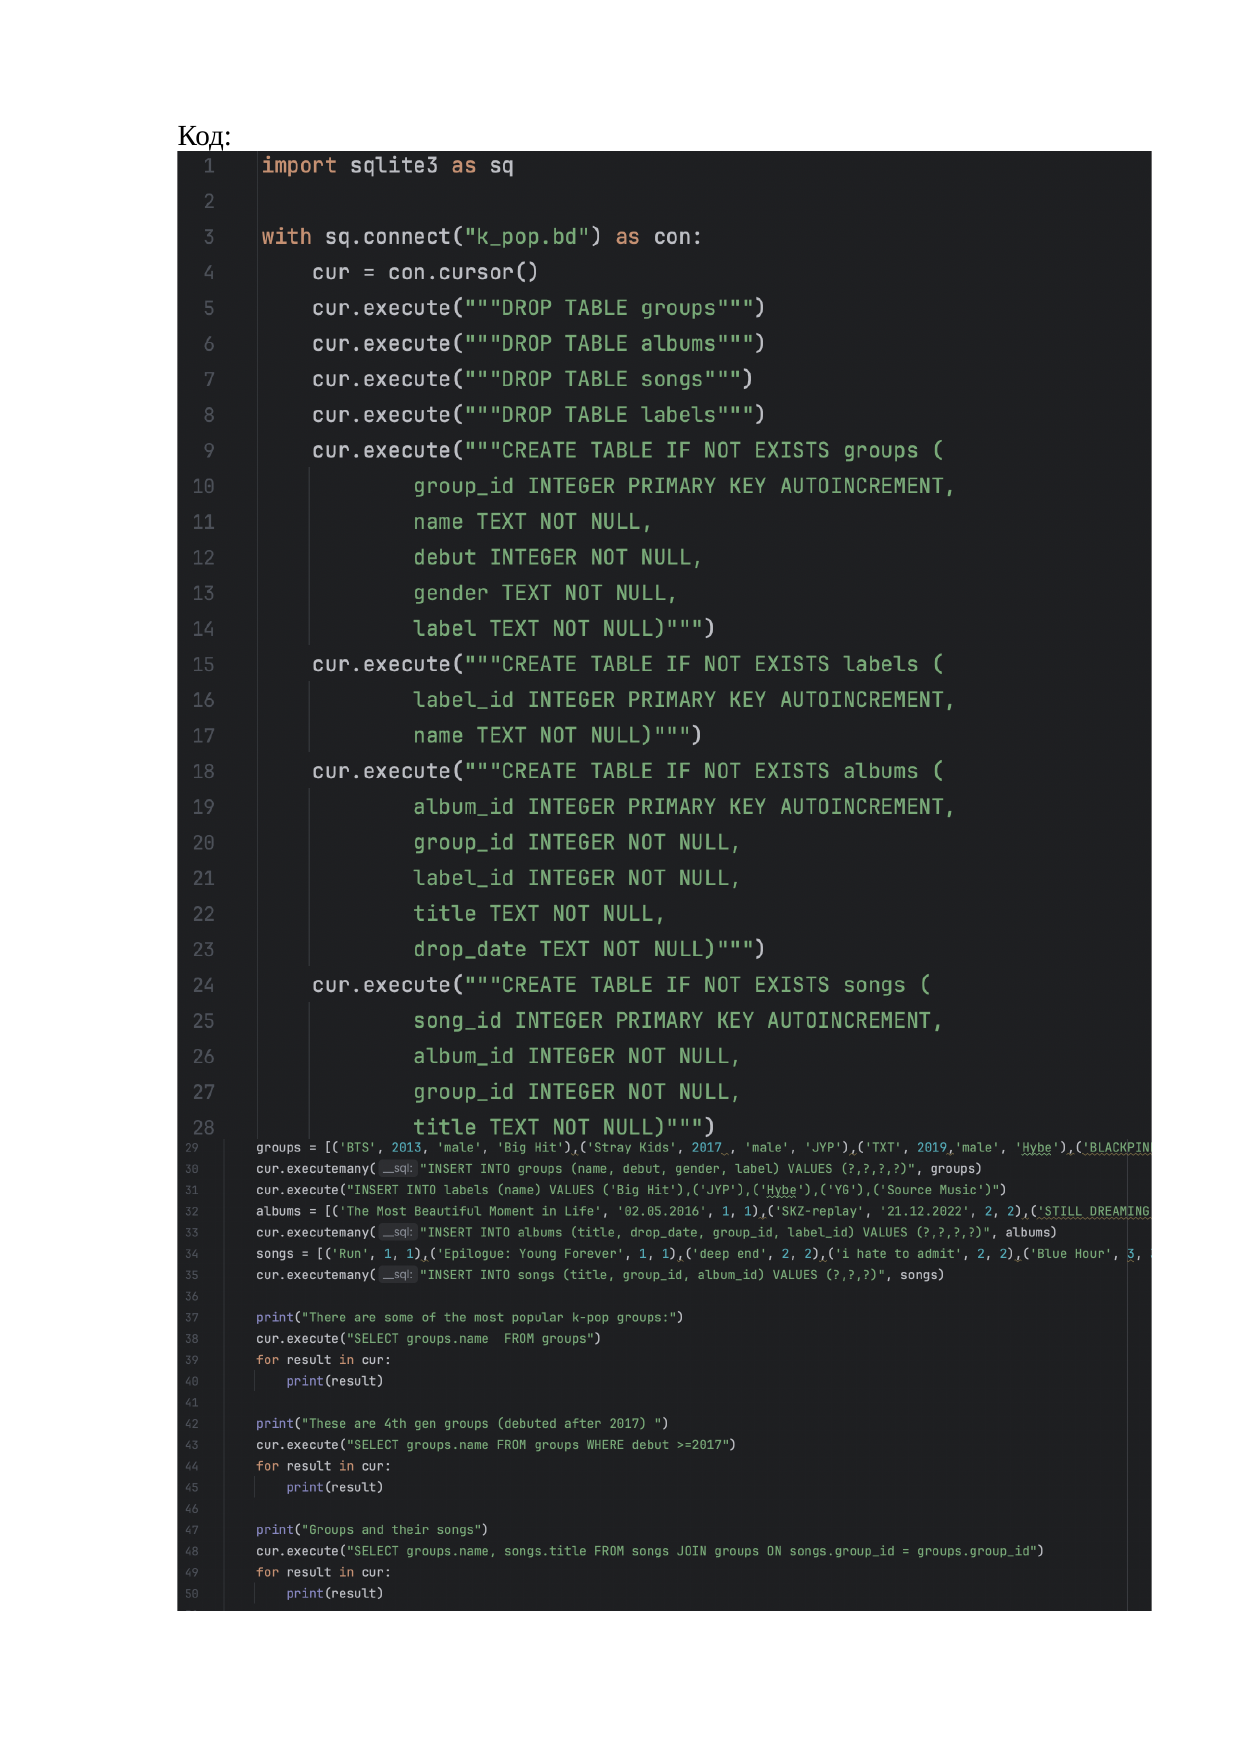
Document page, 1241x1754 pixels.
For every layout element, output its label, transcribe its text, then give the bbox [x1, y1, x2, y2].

subtitle Код: [177, 118, 1152, 151]
picture [177, 151, 1152, 1611]
